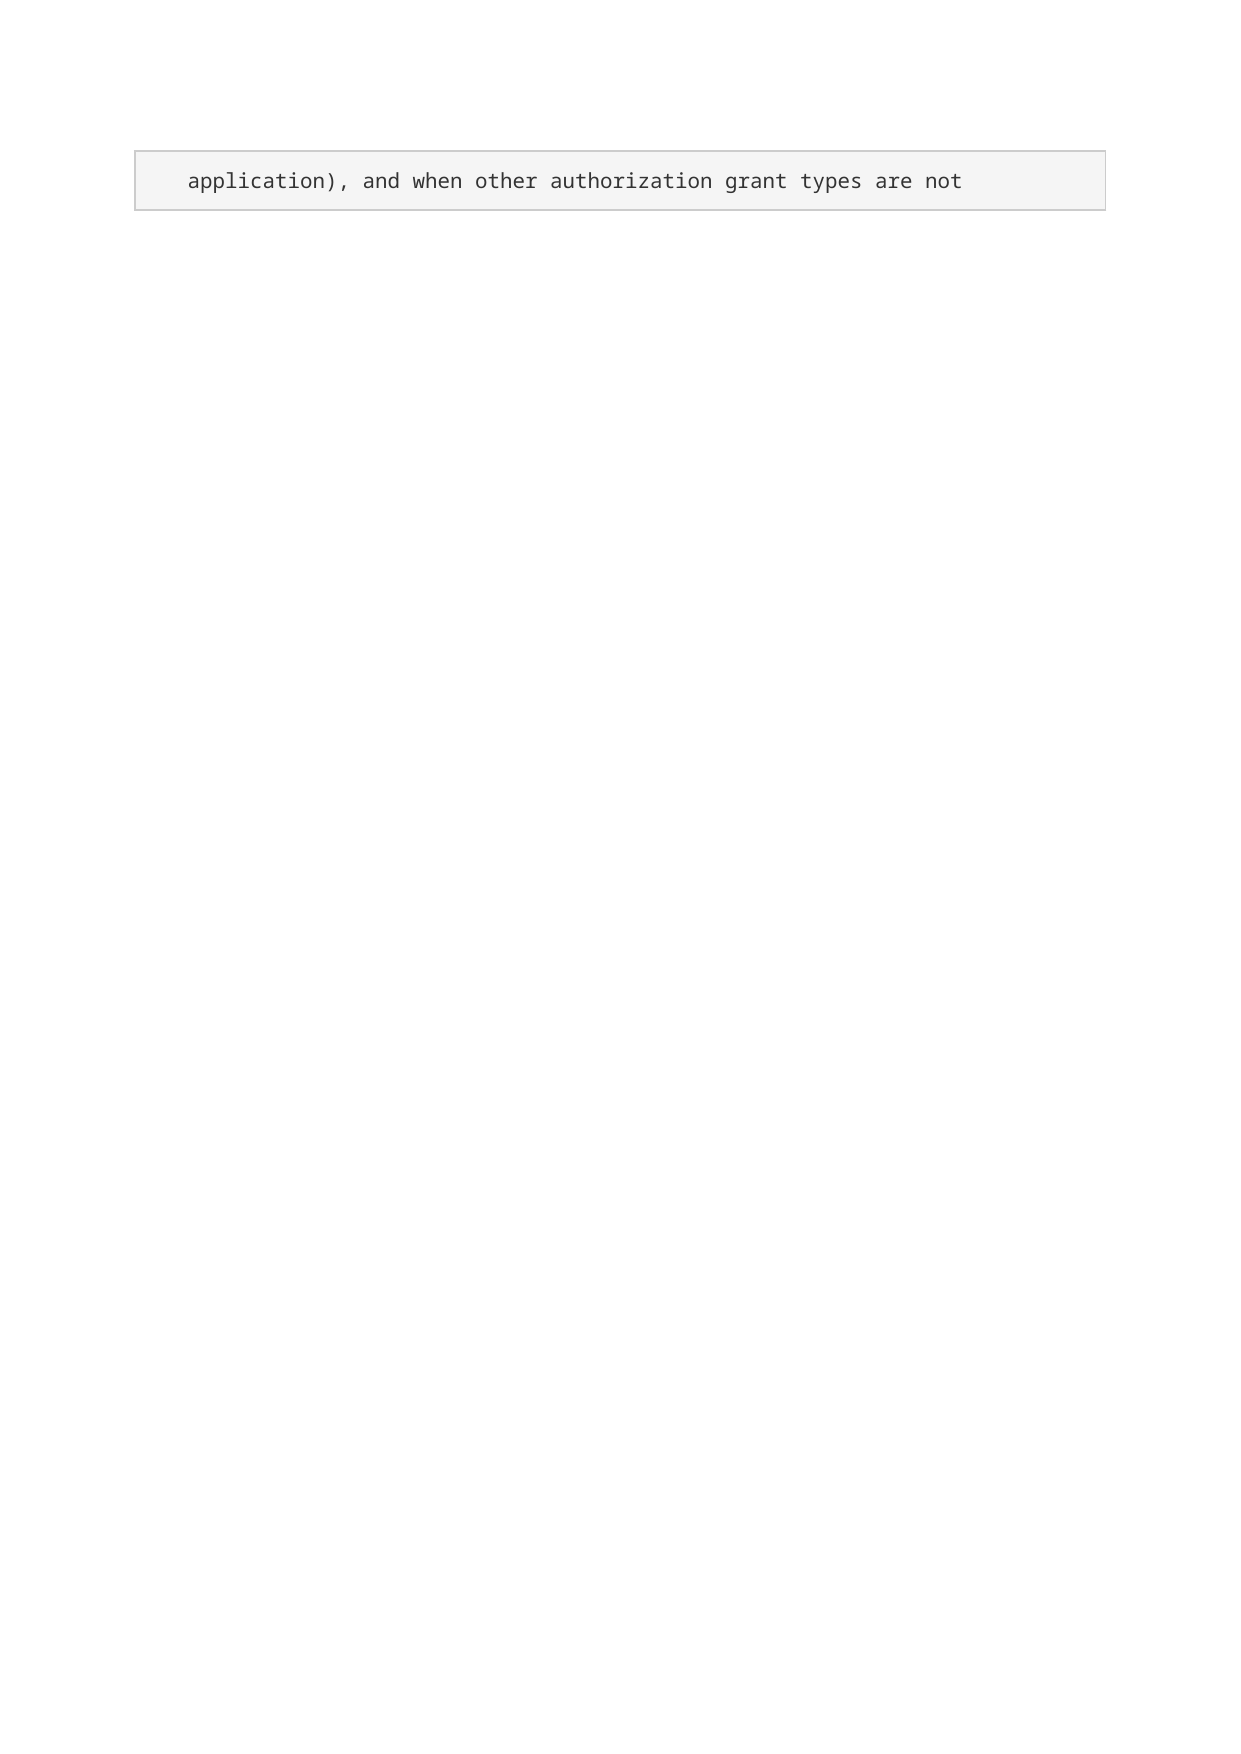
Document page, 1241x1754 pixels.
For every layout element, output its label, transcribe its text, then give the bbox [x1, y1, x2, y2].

text application), and when other authorization grant types are not [136, 152, 1105, 209]
